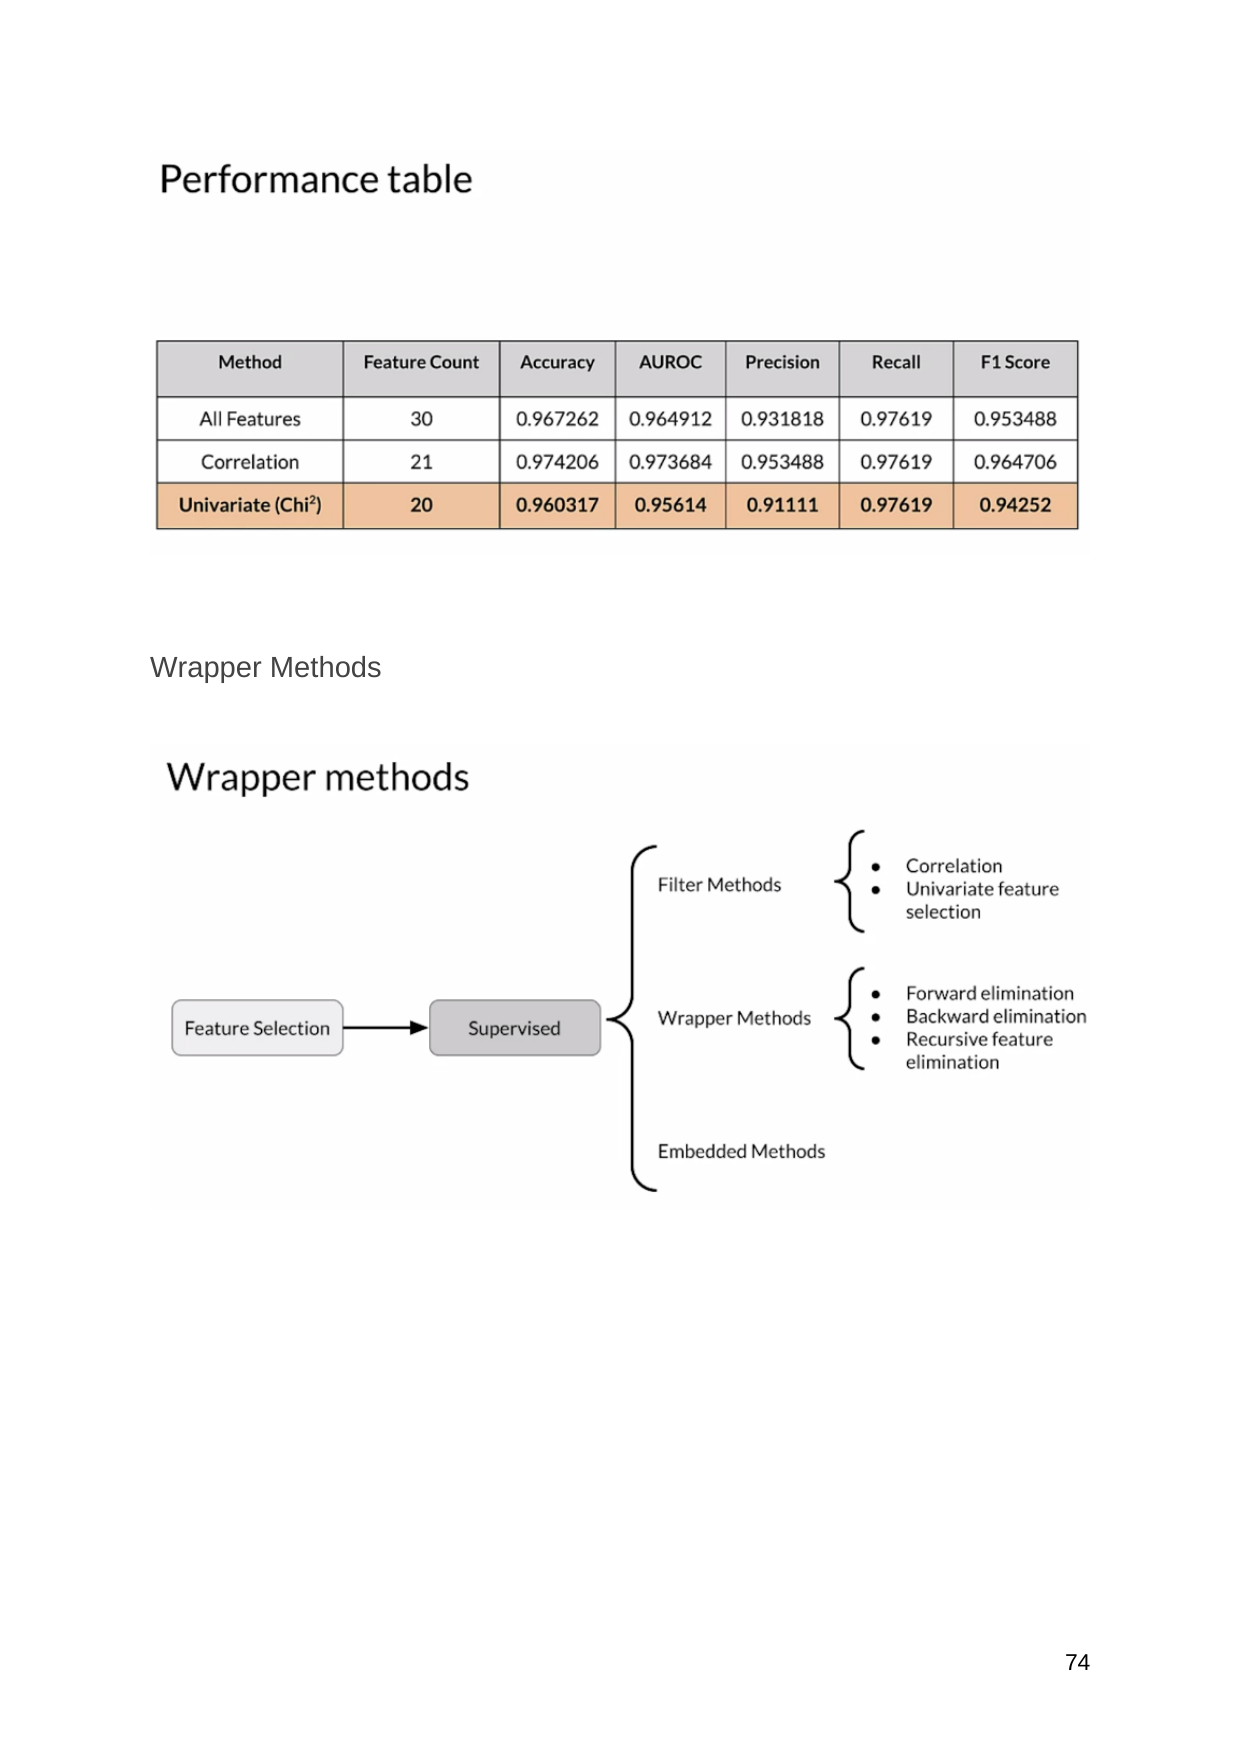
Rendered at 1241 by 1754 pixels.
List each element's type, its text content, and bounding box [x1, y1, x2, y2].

subtitle Wrapper Methods [150, 650, 1090, 683]
picture [150, 744, 1091, 1210]
picture [150, 150, 1091, 555]
